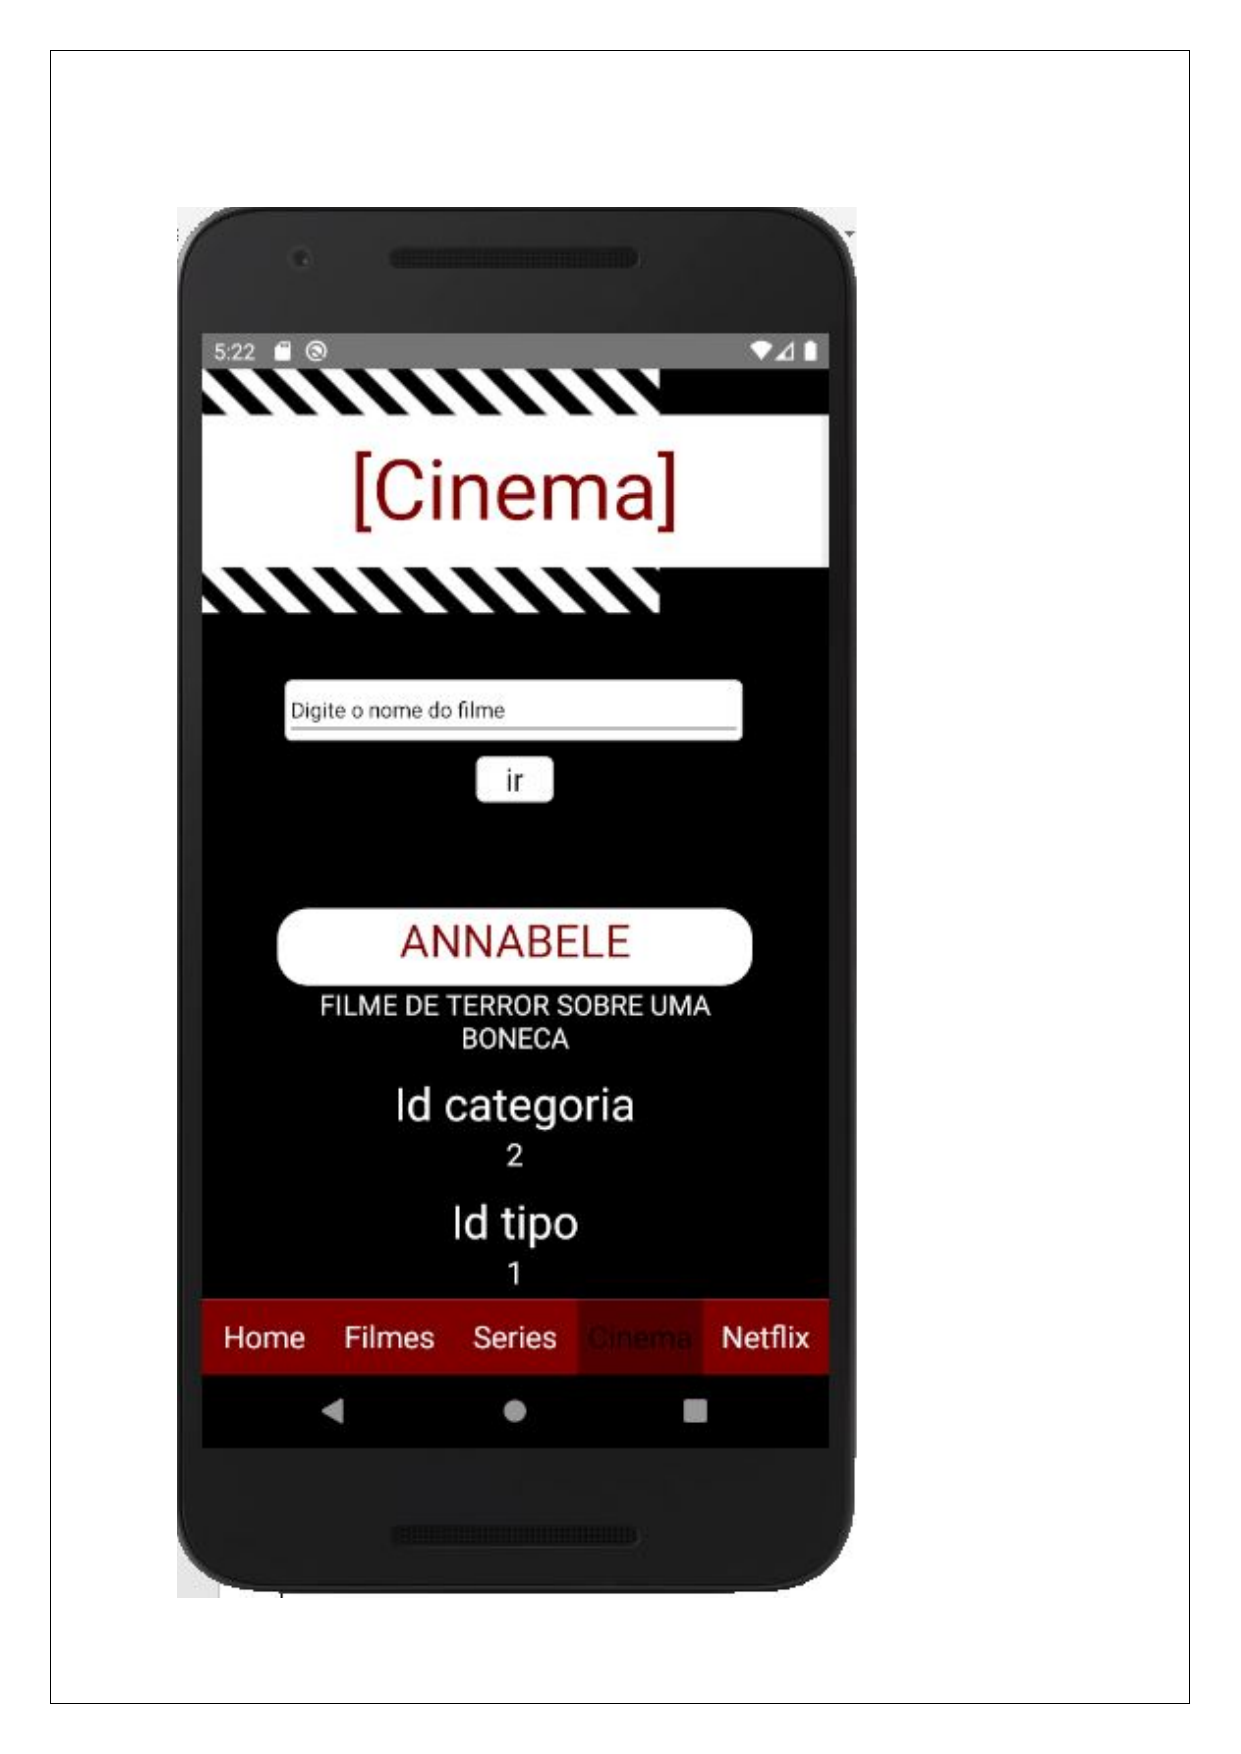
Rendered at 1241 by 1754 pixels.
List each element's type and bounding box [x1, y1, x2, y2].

picture [177, 207, 857, 1598]
